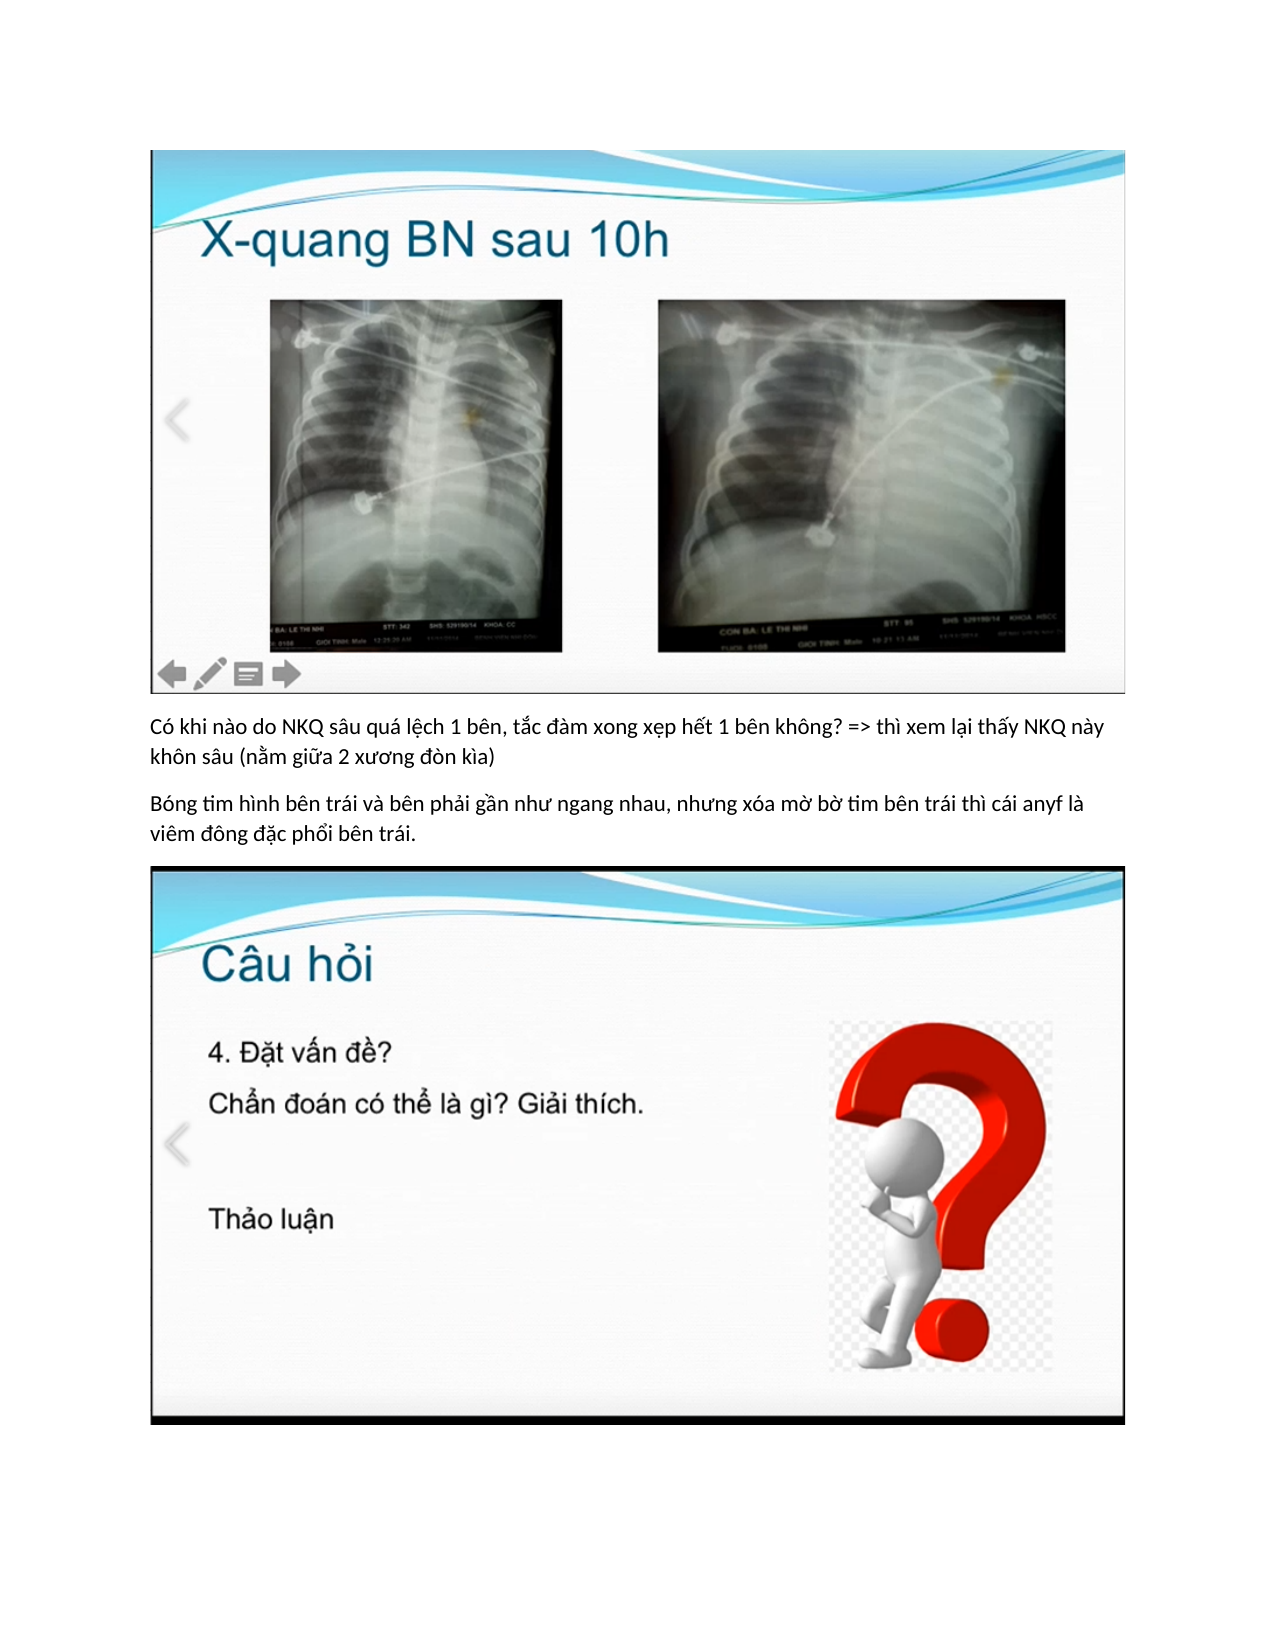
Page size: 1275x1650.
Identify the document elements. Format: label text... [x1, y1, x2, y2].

text Có khi nào do NKQ sâu quá lệch 1 bên, tắc đàm xong xẹp hết 1 bên không? => thì xem lại thấy NKQ này khôn sâu (nằm giữa 2 xương đòn kìa) [150, 712, 1125, 771]
text Bóng tim hình bên trái và bên phải gần như ngang nhau, nhưng xóa mờ bờ tim bên trái thì cái anyf là viêm đông đặc phổi bên trái. [150, 789, 1125, 848]
picture [150, 866, 1125, 1425]
picture [150, 150, 1125, 694]
